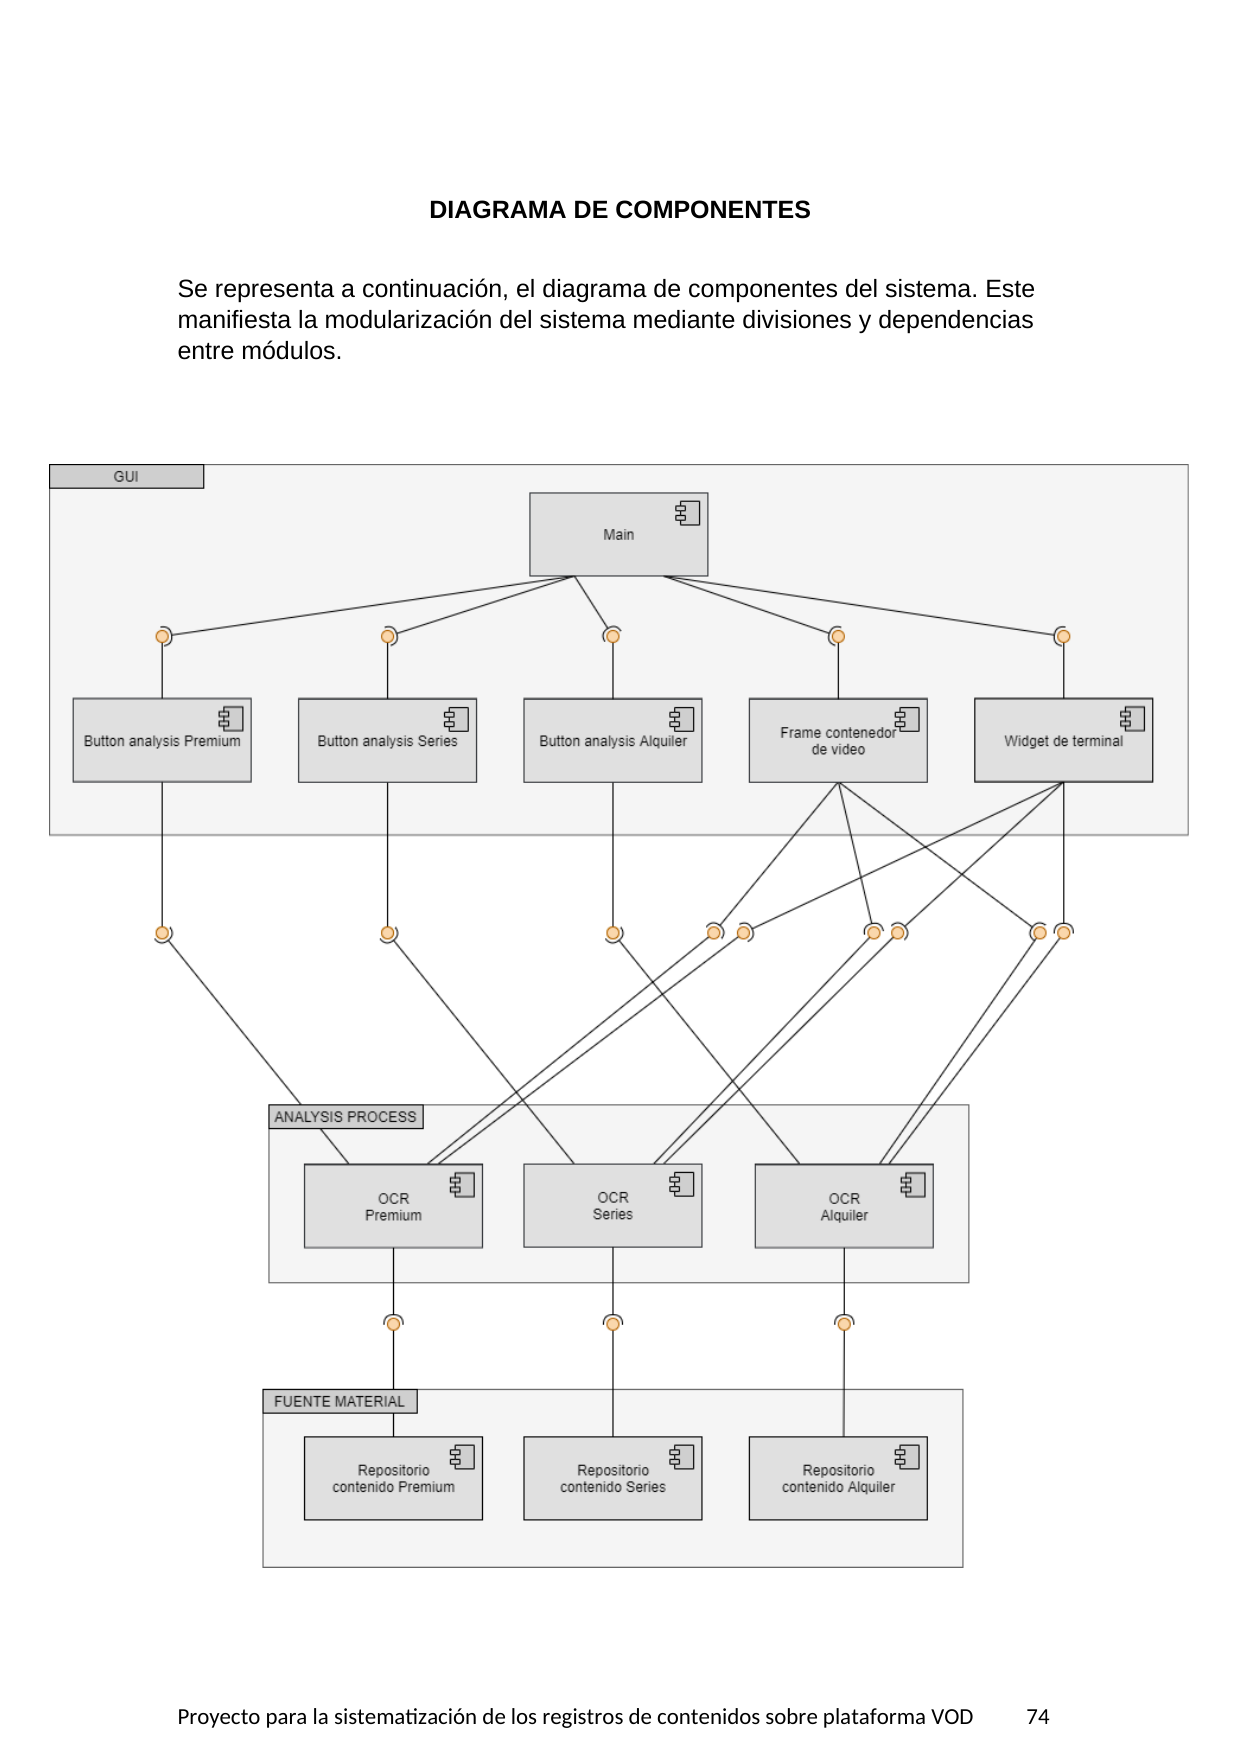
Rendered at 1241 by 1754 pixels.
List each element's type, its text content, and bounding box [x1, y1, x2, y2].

text Se representa a continuación, el diagrama de componentes del sistema. Este manifiesta la modularización del sistema mediante divisiones y dependencias entre módulos. [177, 274, 1063, 365]
subtitle DIAGRAMA DE COMPONENTES [177, 195, 1063, 224]
picture [49, 464, 1189, 1568]
